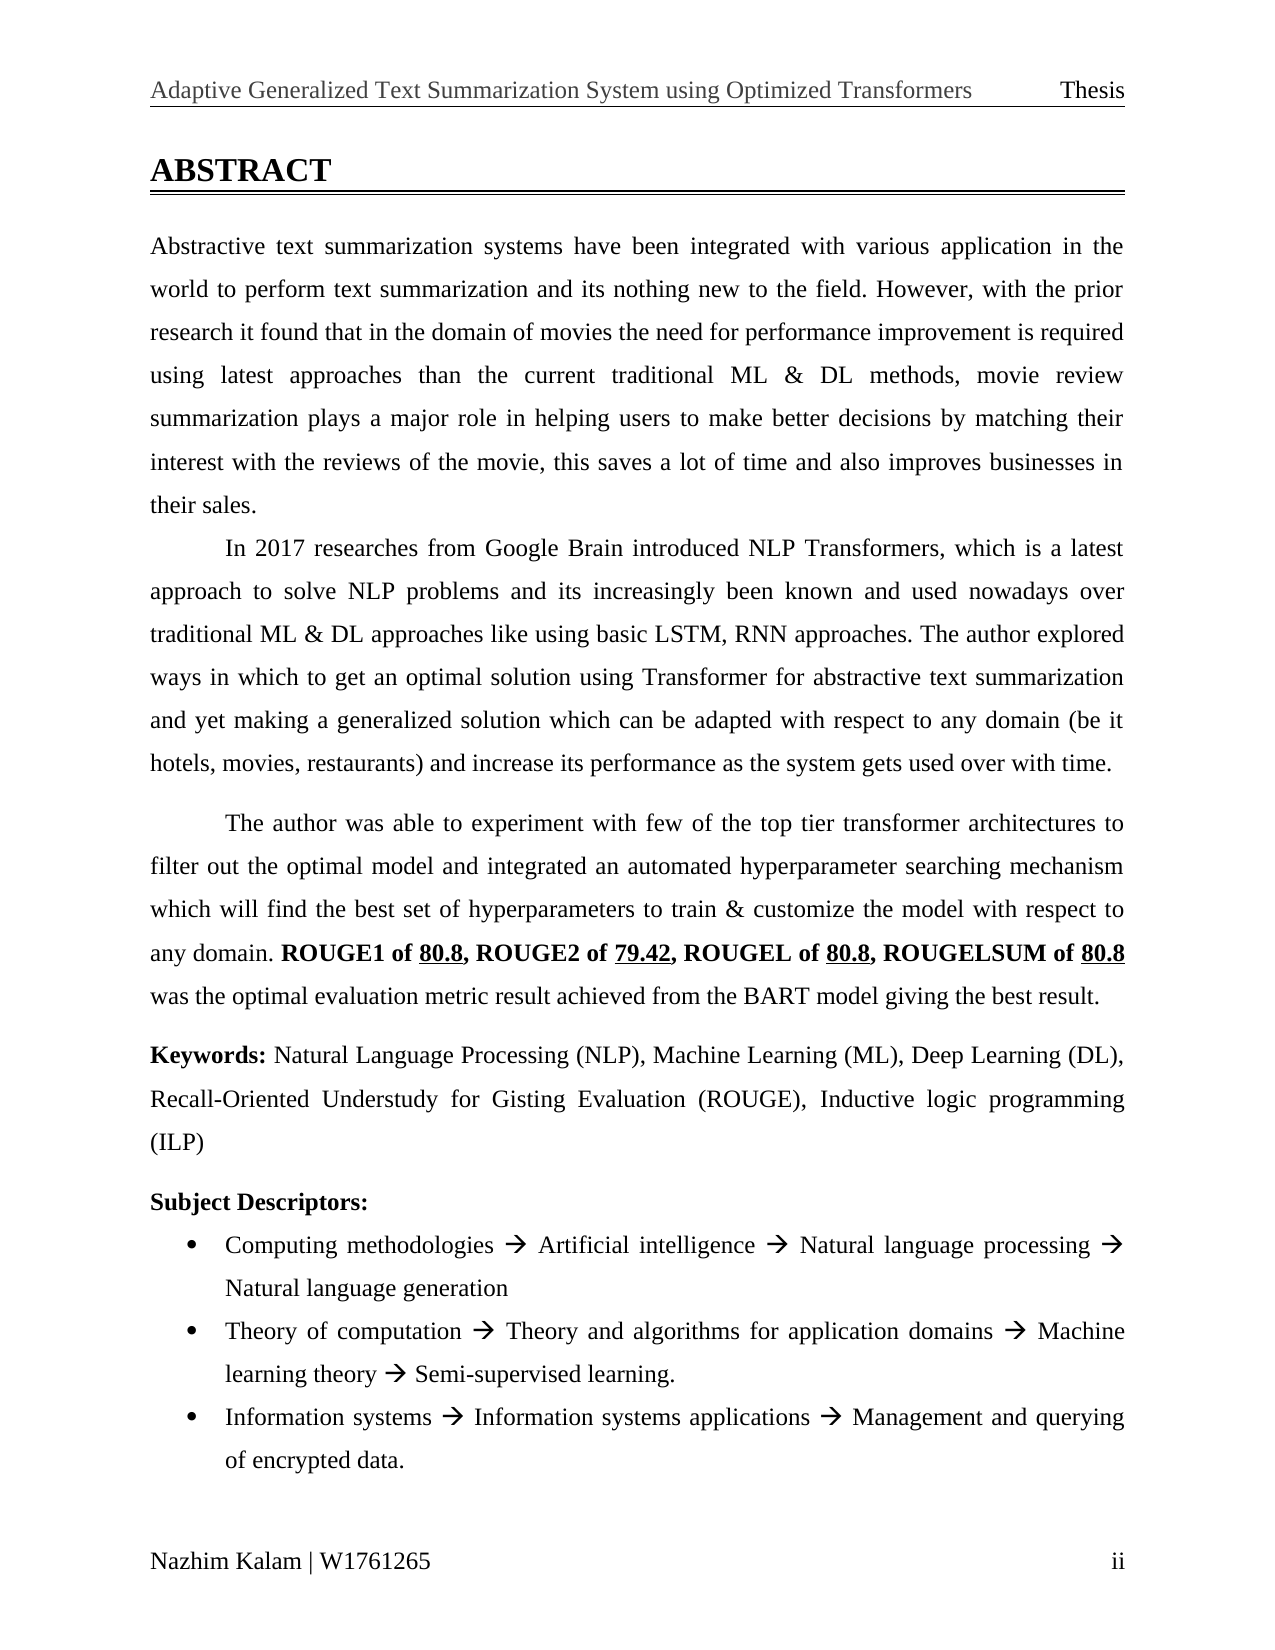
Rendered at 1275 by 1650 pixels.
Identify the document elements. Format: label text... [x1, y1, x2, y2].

list Theory of computation Theory and algorithms for application domains Machine learning theory Semi-supervised learning. [187, 1316, 1125, 1388]
subtitle ABSTRACT [150, 150, 1125, 190]
list Computing methodologies Artificial intelligence Natural language processing Natural language generation [187, 1230, 1125, 1302]
text Abstractive text summarization systems have been integrated with various application in the world to perform text summarization and its nothing new to the field. However, with the prior research it found that in the domain of movies the need for performance improvement is required using latest approaches than the current traditional ML & DL methods, movie review summarization plays a major role in helping users to make better decisions by matching their interest with the reviews of the movie, this saves a lot of time and also improves businesses in their sales. [150, 231, 1125, 518]
text Keywords: Natural Language Processing (NLP), Machine Learning (ML), Deep Learning (DL), Recall-Oriented Understudy for Gisting Evaluation (ROUGE), Inductive logic programming (ILP) [150, 1041, 1125, 1156]
text The author was able to experiment with few of the top tier transformer architectures to filter out the optimal model and integrated an automated hyperparameter searching mechanism which will find the best set of hyperparameters to train & customize the model with respect to any domain. ROUGE1 of 80.8, ROUGE2 of 79.42, ROUGEL of 80.8, ROUGELSUM of 80.8 was the optimal evaluation metric result achieved from the BART model giving the best result. [150, 808, 1125, 1009]
text In 2017 researches from Google Brain introduced NLP Transformers, which is a latest approach to solve NLP problems and its increasingly been known and used nowadays over traditional ML & DL approaches like using basic LSTM, RNN approaches. The author explored ways in which to get an optimal solution using Transformer for abstractive text summarization and yet making a generalized solution which can be adapted with respect to any domain (be it hotels, movies, restaurants) and increase its performance as the system gets used over with time. [150, 533, 1125, 777]
text Subject Descriptors: [150, 1187, 1125, 1215]
list Information systems Information systems applications Management and querying of encrypted data. [187, 1402, 1125, 1474]
